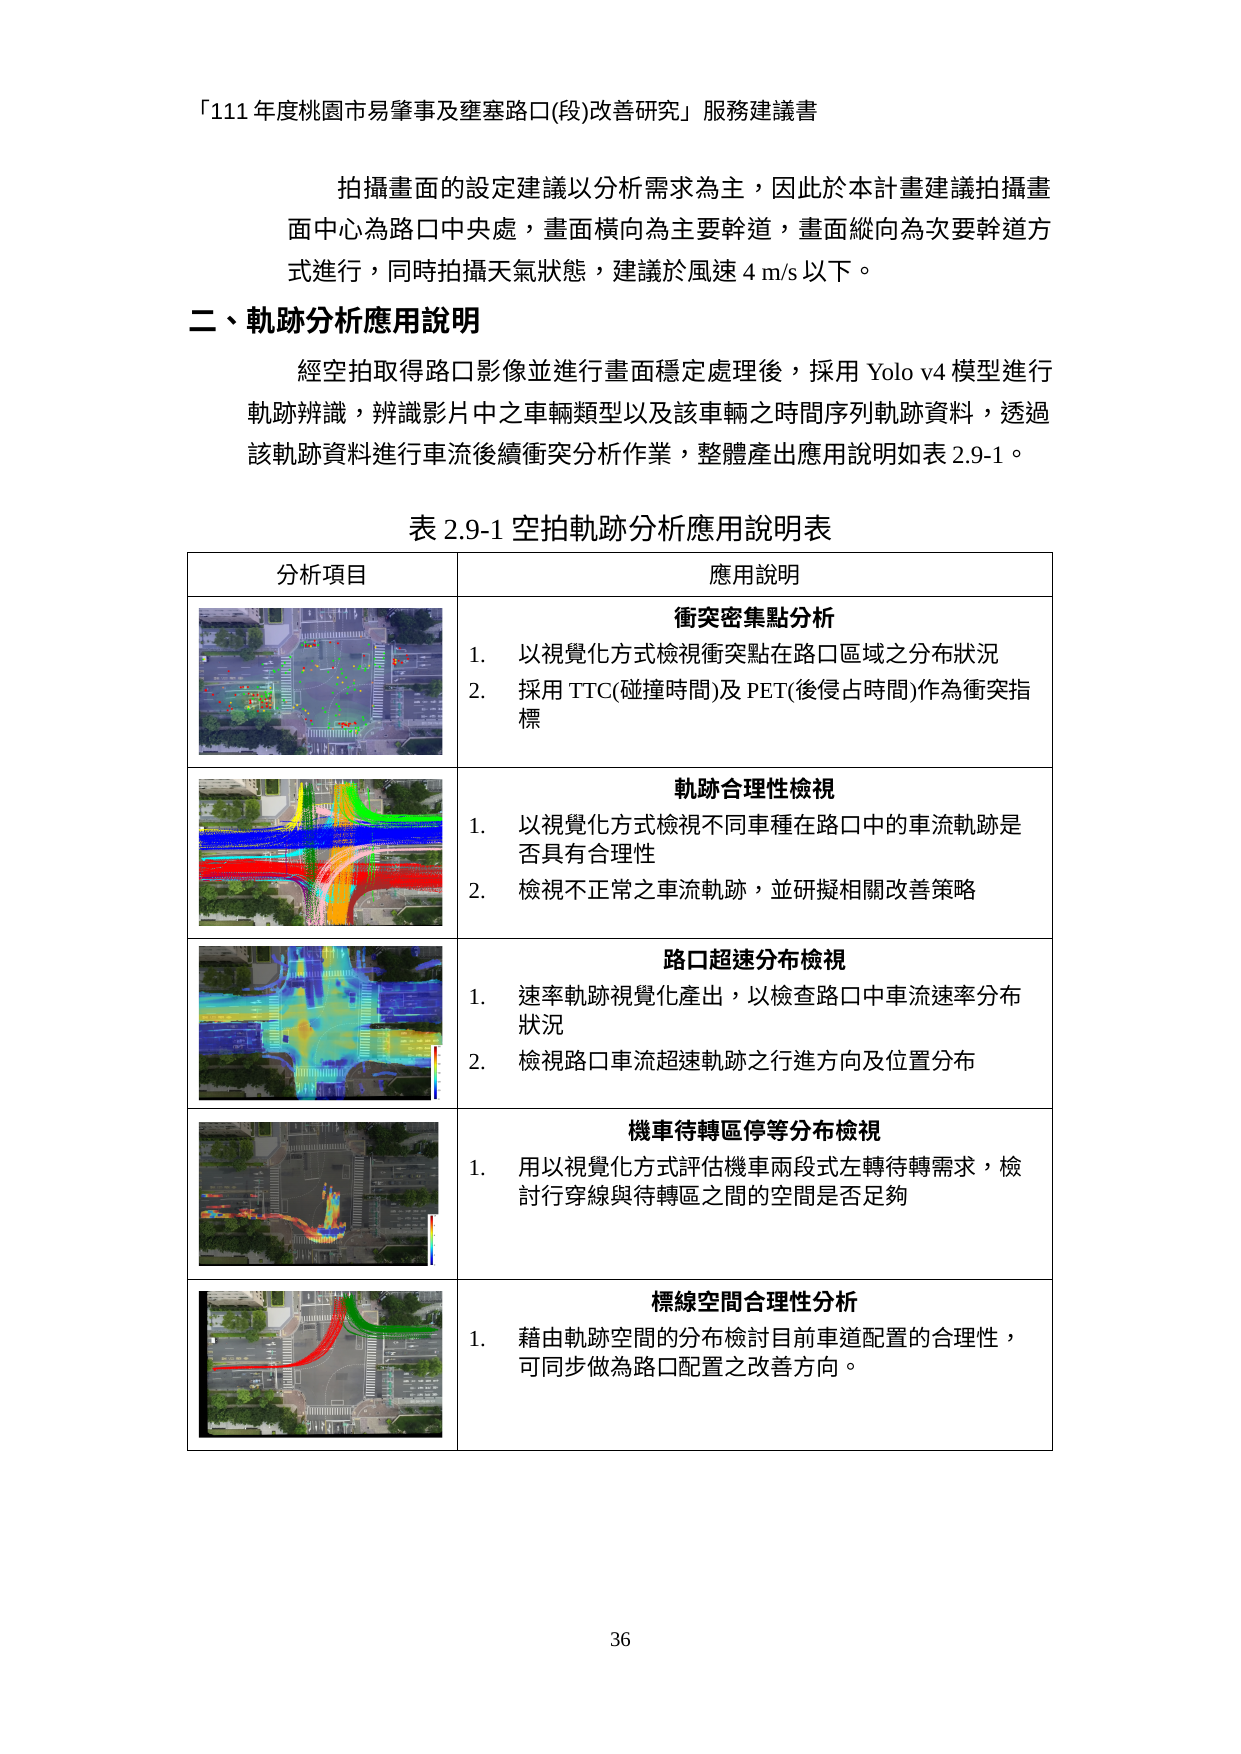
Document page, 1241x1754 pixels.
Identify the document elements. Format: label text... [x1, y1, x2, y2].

table_cell [188, 1109, 457, 1279]
picture [198, 946, 443, 1101]
picture [198, 1122, 439, 1266]
table_cell [188, 768, 457, 937]
text 經空拍取得路口影像並進行畫面穩定處理後，採用Yolo v4模型進行軌跡辨識，辨識影片中之車輛類型以及該車輛之時間序列軌跡資料，透過該軌跡資料進行車流後續衝突分析作業，整體產出應用說明如表2.9-1。 [247, 347, 1053, 472]
text 拍攝畫面的設定建議以分析需求為主，因此於本計畫建議拍攝畫面中心為路口中央處，畫面橫向為主要幹道，畫面縱向為次要幹道方式進行，同時拍攝天氣狀態，建議於風速4 m/s以下。 [288, 164, 1053, 289]
picture [198, 1291, 443, 1438]
table_cell [188, 597, 457, 767]
table_cell 機車待轉區停等分布檢視 用以視覺化方式評估機車兩段式左轉待轉需求，檢討行穿線與待轉區之間的空間是否足夠 [458, 1109, 1052, 1279]
table_cell 標線空間合理性分析 藉由軌跡空間的分布檢討目前車道配置的合理性，可同步做為路口配置之改善方向。 [458, 1280, 1052, 1450]
picture [198, 779, 443, 926]
table_cell 衝突密集點分析 以視覺化方式檢視衝突點在路口區域之分布狀況 採用TTC(碰撞時間)及PET(後侵占時間)作為衝突指標 [458, 597, 1052, 767]
text 表2.9-1 空拍軌跡分析應用說明表 [187, 506, 1053, 548]
table_cell [188, 939, 457, 1108]
table_header 應用說明 [458, 553, 1052, 596]
table_cell 路口超速分布檢視 速率軌跡視覺化產出，以檢查路口中車流速率分布狀況 檢視路口車流超速軌跡之行進方向及位置分布 [458, 939, 1052, 1108]
picture [198, 608, 443, 755]
table_cell [188, 1280, 457, 1450]
table_header 分析項目 [188, 553, 457, 596]
text 二、軌跡分析應用說明 [188, 295, 1053, 341]
table_cell 軌跡合理性檢視 以視覺化方式檢視不同車種在路口中的車流軌跡是否具有合理性 檢視不正常之車流軌跡，並研擬相關改善策略 [458, 768, 1052, 937]
